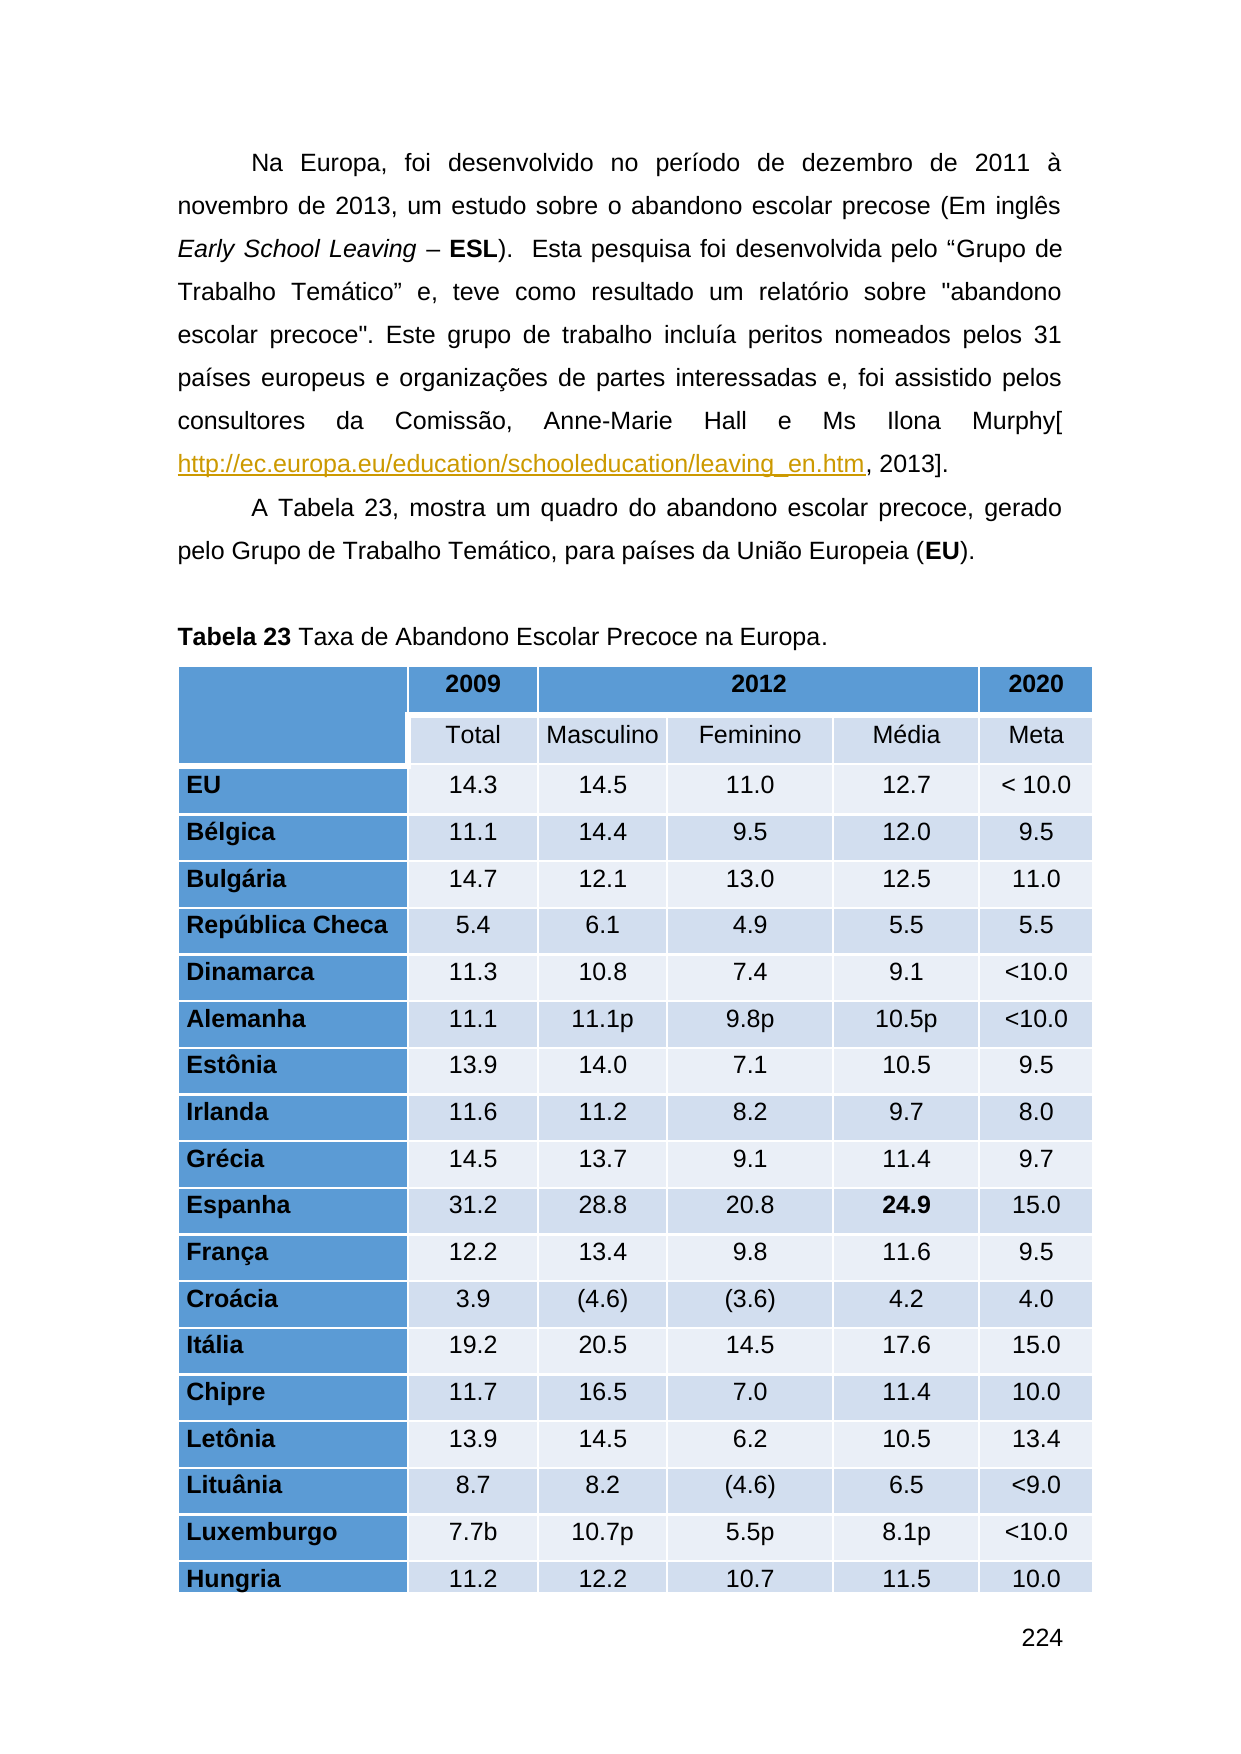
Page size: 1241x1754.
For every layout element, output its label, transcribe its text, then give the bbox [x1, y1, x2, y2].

text Tabela 23 Taxa de Abandono Escolar Precoce na Europa. [177, 622, 1063, 651]
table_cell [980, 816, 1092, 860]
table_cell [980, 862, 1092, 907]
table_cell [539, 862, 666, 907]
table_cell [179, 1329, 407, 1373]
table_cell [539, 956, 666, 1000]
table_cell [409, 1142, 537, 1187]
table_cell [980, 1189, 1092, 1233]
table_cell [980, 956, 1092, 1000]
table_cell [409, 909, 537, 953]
text A Tabela 23, mostra um quadro do abandono escolar precoce, gerado pelo Grupo de Trabalho Temático, para países da União Europeia (EU). [177, 493, 1063, 564]
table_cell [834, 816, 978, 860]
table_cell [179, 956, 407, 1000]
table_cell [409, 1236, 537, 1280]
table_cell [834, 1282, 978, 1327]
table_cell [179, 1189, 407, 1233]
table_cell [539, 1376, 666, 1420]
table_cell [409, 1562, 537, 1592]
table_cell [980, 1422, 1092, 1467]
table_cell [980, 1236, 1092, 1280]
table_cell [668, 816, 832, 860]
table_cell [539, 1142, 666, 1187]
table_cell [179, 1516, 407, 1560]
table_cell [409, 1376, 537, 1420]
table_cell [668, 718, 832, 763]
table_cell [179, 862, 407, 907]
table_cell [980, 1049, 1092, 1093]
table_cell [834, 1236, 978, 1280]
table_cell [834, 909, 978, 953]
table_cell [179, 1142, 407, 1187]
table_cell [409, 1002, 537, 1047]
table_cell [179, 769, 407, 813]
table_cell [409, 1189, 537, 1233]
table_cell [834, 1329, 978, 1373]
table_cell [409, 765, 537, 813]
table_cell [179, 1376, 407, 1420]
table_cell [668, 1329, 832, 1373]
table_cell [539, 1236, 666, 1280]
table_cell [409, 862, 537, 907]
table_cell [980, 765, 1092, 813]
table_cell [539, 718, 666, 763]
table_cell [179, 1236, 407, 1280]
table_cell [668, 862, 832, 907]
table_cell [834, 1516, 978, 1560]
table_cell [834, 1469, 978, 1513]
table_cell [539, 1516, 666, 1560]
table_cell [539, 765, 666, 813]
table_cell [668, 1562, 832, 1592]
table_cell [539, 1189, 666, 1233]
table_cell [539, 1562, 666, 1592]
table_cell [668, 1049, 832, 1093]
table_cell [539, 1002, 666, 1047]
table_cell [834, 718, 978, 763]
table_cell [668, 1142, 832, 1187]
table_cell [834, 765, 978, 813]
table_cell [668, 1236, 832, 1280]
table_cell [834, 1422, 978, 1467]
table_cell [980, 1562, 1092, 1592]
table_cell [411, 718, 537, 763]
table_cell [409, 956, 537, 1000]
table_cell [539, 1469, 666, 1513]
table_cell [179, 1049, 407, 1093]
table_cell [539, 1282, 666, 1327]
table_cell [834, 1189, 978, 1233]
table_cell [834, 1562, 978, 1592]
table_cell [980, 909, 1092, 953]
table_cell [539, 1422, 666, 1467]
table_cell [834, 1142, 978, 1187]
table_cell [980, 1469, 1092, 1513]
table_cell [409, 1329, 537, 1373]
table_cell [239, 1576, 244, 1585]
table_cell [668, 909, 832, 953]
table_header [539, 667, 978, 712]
text Na Europa, foi desenvolvido no período de dezembro de 2011 à novembro de 2013, um estudo sobre o abandono escolar precose (Em inglês Early School Leaving – ESL). Esta pesquisa foi desenvolvida pelo “Grupo de Trabalho Temático” e, teve como resultado um relatório sobre "abandono escolar precoce". Este grupo de trabalho incluía peritos nomeados pelos 31 países europeus e organizações de partes interessadas e, foi assistido pelos consultores da Comissão, Anne-Marie Hall e Ms Ilona Murphy[ http://ec.europa.eu/education/schooleducation/leaving_en.htm, 2013]. [177, 148, 1063, 478]
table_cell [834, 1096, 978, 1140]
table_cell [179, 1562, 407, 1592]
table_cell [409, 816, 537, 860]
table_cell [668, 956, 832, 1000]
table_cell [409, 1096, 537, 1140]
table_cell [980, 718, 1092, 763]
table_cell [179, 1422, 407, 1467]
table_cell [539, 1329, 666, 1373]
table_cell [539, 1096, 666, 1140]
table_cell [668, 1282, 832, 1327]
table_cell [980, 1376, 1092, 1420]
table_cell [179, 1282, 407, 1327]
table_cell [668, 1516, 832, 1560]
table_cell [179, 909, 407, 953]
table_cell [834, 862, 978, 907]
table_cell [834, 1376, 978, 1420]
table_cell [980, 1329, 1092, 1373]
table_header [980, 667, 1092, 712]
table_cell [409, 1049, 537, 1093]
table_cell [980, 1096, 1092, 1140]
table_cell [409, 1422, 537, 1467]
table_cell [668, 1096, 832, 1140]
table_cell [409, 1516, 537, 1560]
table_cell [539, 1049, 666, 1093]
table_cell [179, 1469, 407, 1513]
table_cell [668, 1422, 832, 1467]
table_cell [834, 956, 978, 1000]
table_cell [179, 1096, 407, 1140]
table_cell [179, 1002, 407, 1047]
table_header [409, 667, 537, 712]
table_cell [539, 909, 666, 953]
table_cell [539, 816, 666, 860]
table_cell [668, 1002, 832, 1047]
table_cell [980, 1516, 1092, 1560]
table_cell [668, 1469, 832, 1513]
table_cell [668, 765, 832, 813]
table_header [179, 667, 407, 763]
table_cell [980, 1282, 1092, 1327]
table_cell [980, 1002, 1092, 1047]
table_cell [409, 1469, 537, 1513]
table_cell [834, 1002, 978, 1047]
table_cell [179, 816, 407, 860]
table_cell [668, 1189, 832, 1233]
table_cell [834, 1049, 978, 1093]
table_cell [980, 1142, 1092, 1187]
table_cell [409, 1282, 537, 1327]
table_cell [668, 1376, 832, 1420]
